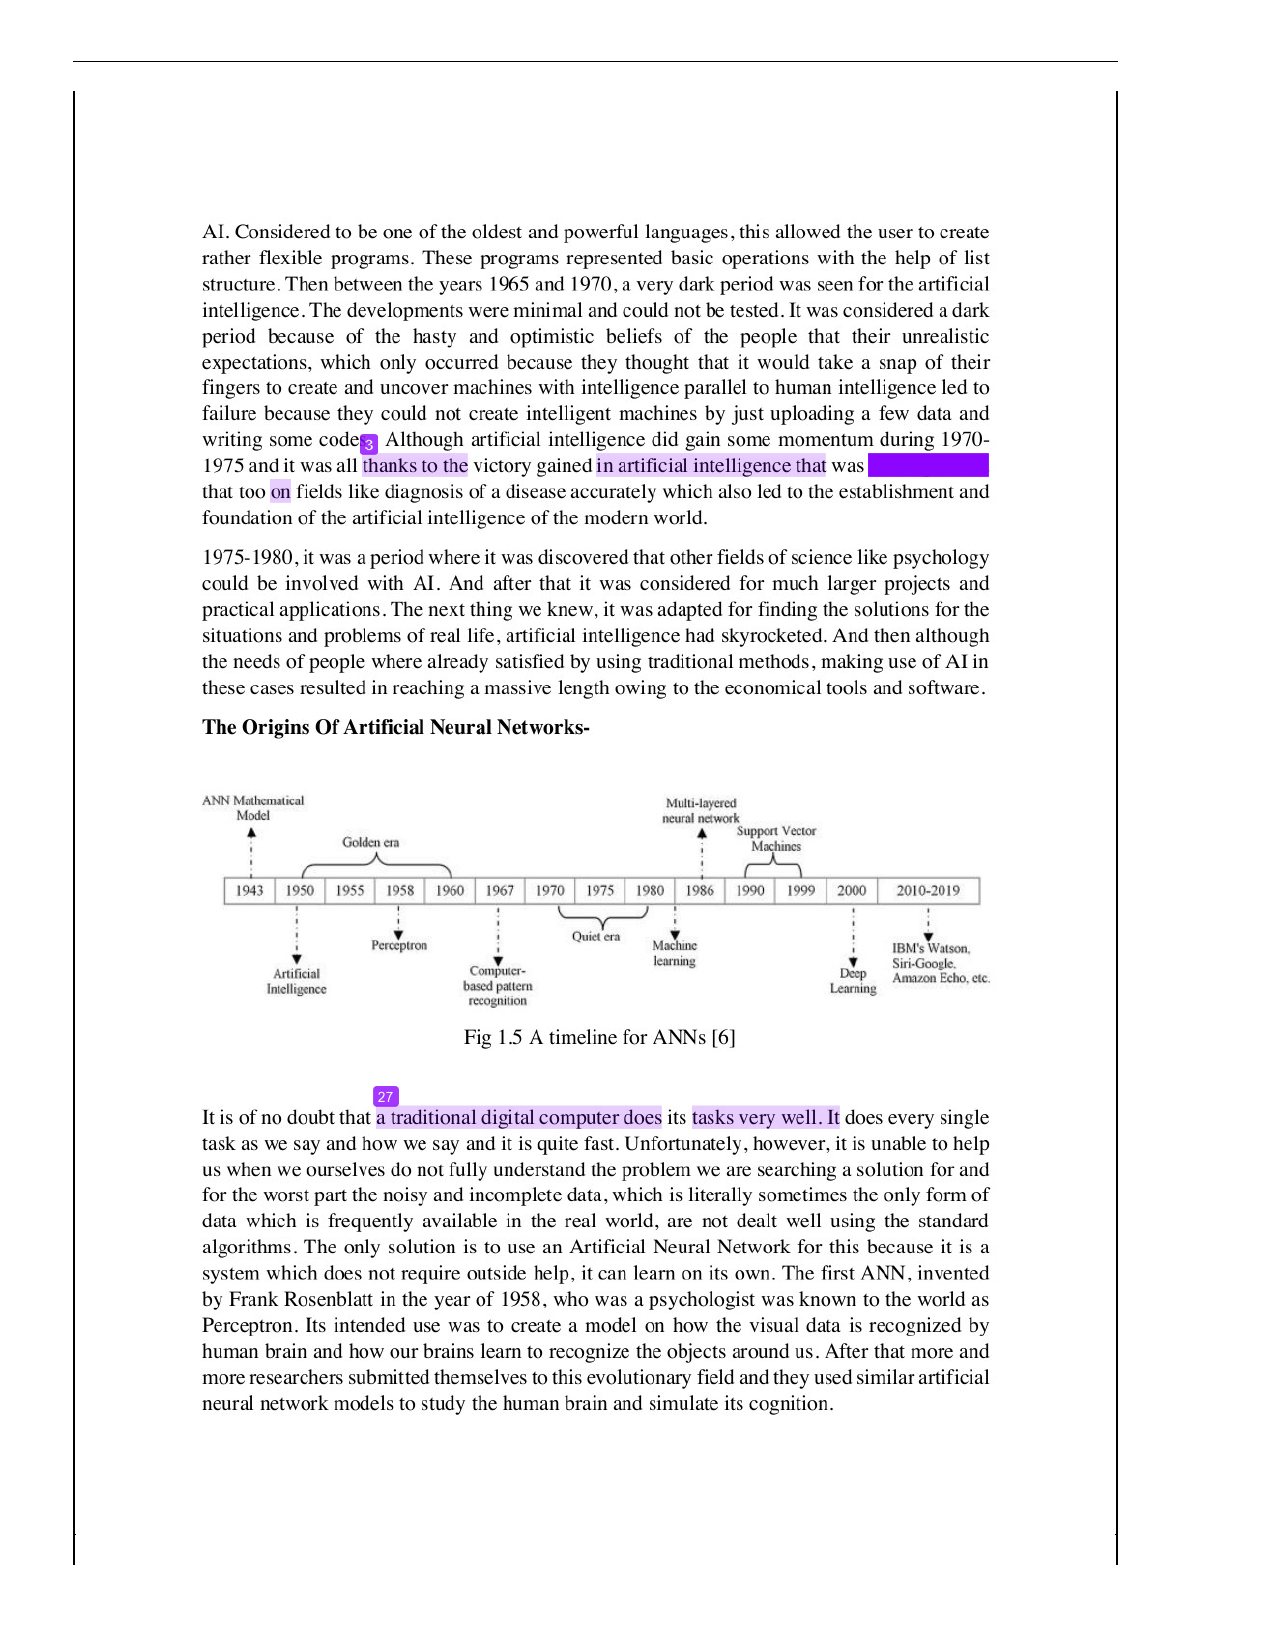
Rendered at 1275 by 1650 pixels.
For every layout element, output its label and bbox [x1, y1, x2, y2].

picture [76, 93, 1115, 1562]
